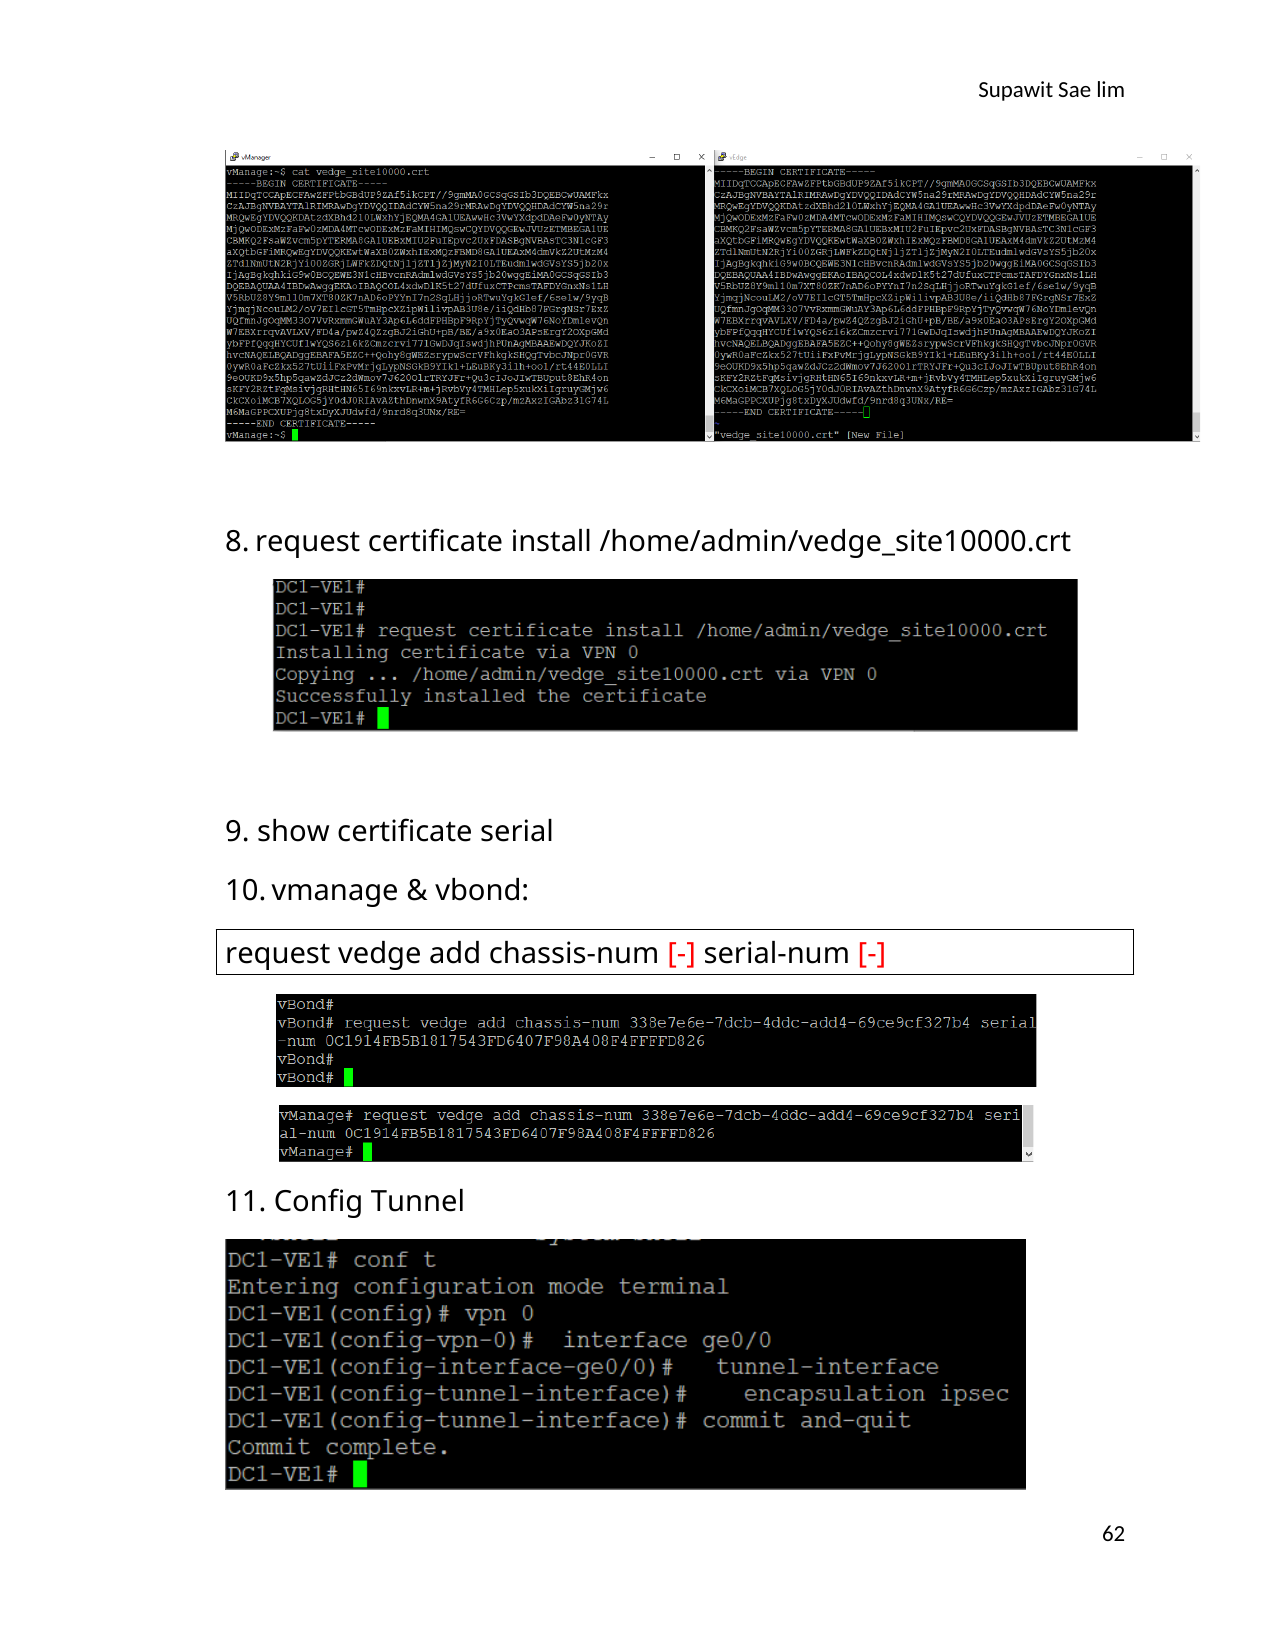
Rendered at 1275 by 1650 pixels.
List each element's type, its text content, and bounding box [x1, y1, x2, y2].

picture [279, 1105, 1034, 1162]
text 8. request certificate install /home/admin/vedge_site10000.crt [225, 520, 1125, 560]
picture [225, 150, 1200, 442]
text 11. Config Tunnel [225, 1180, 1125, 1220]
picture [276, 994, 1037, 1087]
text request vedge add chassis-num [-] serial-num [-] [217, 930, 1133, 974]
picture [272, 579, 1078, 732]
picture [225, 1239, 1026, 1490]
text 9. show certificate serial [225, 810, 1125, 849]
text 10. vmanage & vbond: [225, 869, 1125, 909]
